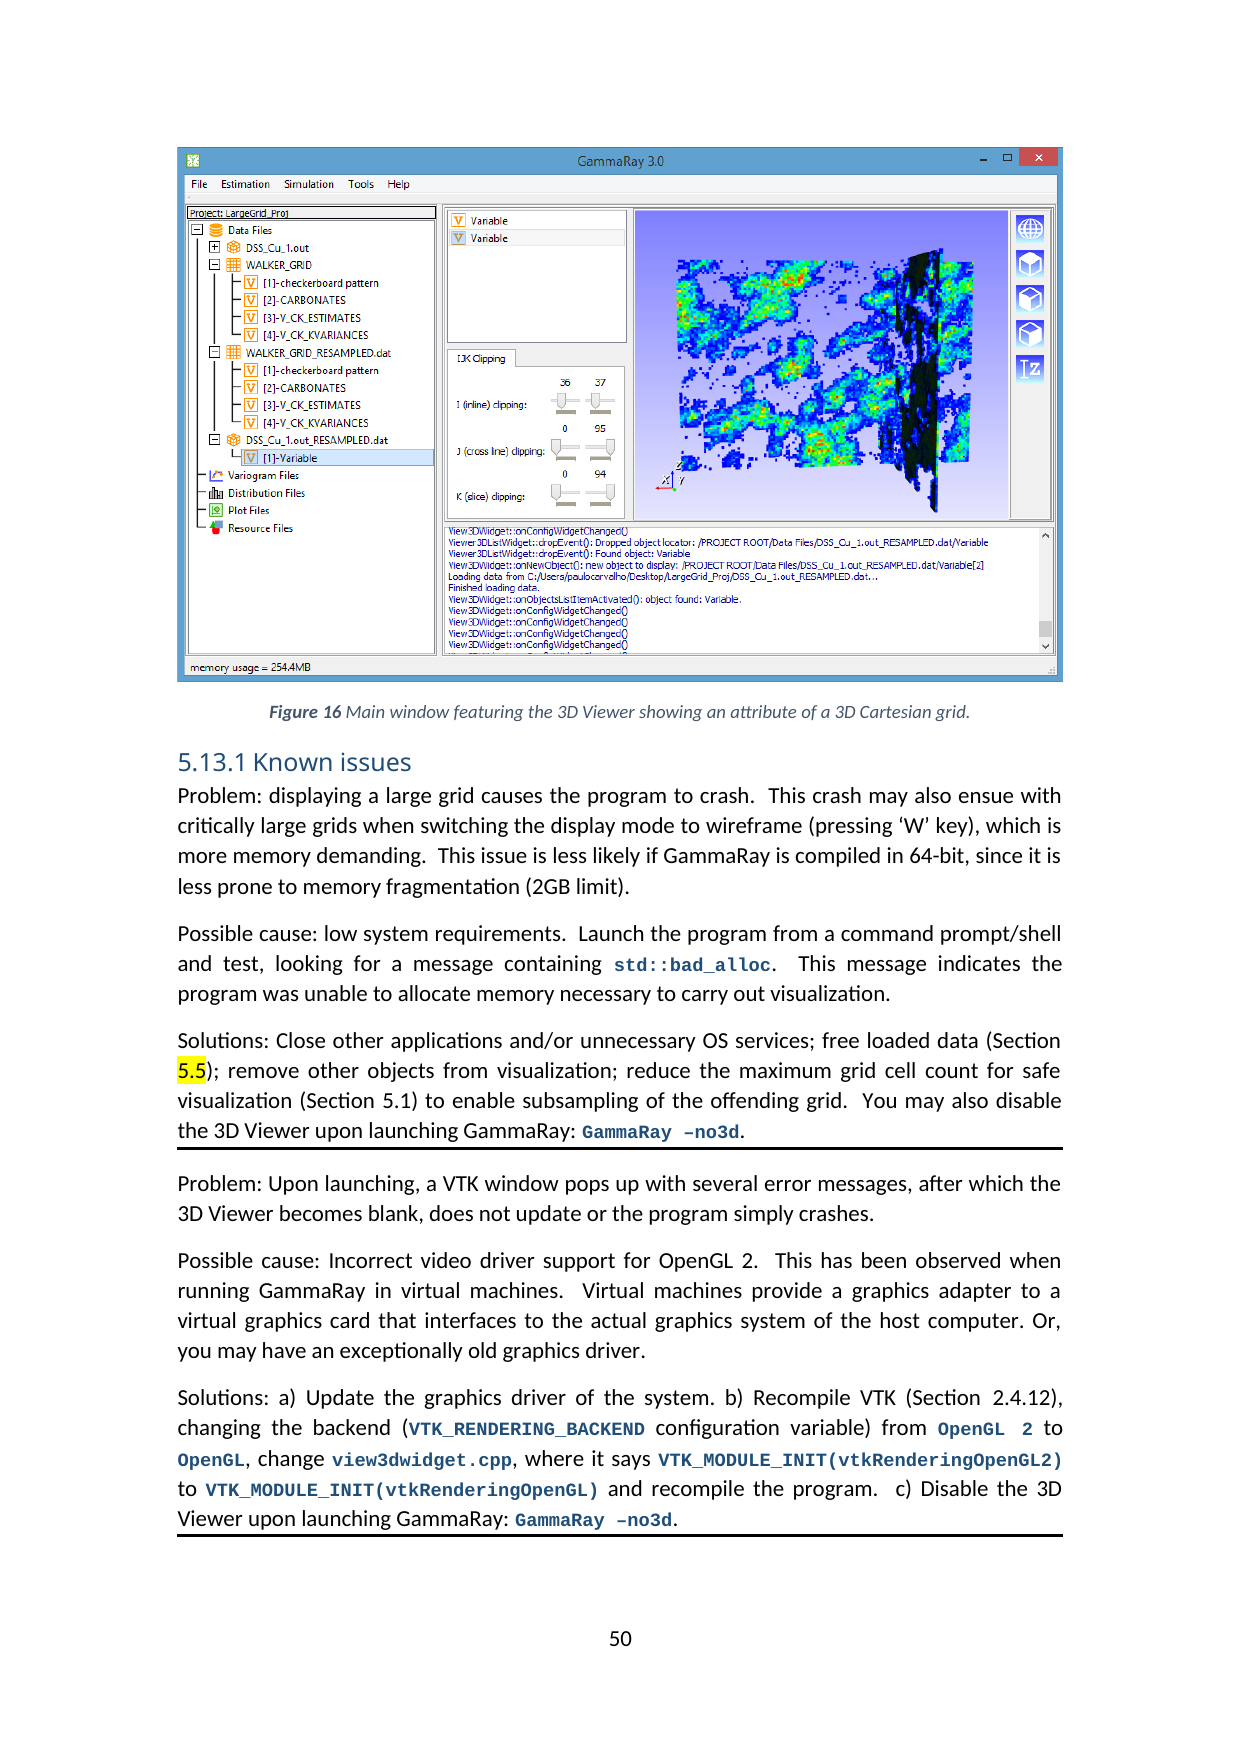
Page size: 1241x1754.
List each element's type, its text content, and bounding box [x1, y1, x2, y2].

picture [177, 147, 1063, 682]
text Solutions: Close other applications and/or unnecessary OS services; free loaded data (Section 5.5); remove other objects from visualization; reduce the maximum grid cell count for safe visualization (Section 5.1) to enable subsampling of the offending grid. You may also disable the 3D Viewer upon launching GammaRay: GammaRay –no3d. [177, 1026, 1063, 1147]
subtitle Known issues [177, 744, 1063, 778]
text Possible cause: Incorrect video driver support for OpenGL 2. This has been observed when running GammaRay in virtual machines. Virtual machines provide a graphics adapter to a virtual graphics card that interfaces to the actual graphics system of the host computer. Or, you may have an exceptionally old graphics driver. [177, 1246, 1063, 1364]
text Figure 16 Main window featuring the 3D Viewer showing an attribute of a 3D Cartesian grid. [177, 701, 1063, 724]
text Problem: Upon launching, a VTK window pops up with several error messages, after which the 3D Viewer becomes blank, does not update or the program simply crashes. [177, 1169, 1063, 1227]
text Solutions: a) Update the graphics driver of the system. b) Recompile VTK (Section 2.3.12), changing the backend (VTK_RENDERING_BACKEND configuration variable) from OpenGL 2 to OpenGL, change view3dwidget.cpp, where it says VTK_MODULE_INIT(vtkRenderingOpenGL2) to VTK_MODULE_INIT(vtkRenderingOpenGL) and recompile the program. c) Disable the 3D Viewer upon launching GammaRay: GammaRay –no3d. [177, 1383, 1063, 1534]
text Possible cause: low system requirements. Launch the program from a command prompt/shell and test, looking for a message containing std::bad_alloc. This message indicates the program was unable to allocate memory necessary to carry out visualization. [177, 919, 1063, 1007]
text Problem: displaying a large grid causes the program to crash. This crash may also ensue with critically large grids when switching the display mode to wireframe (pressing ‘W’ key), which is more memory demanding. This issue is less likely if GammaRay is compiled in 64-bit, since it is less prone to memory fragmentation (2GB limit). [177, 781, 1063, 900]
